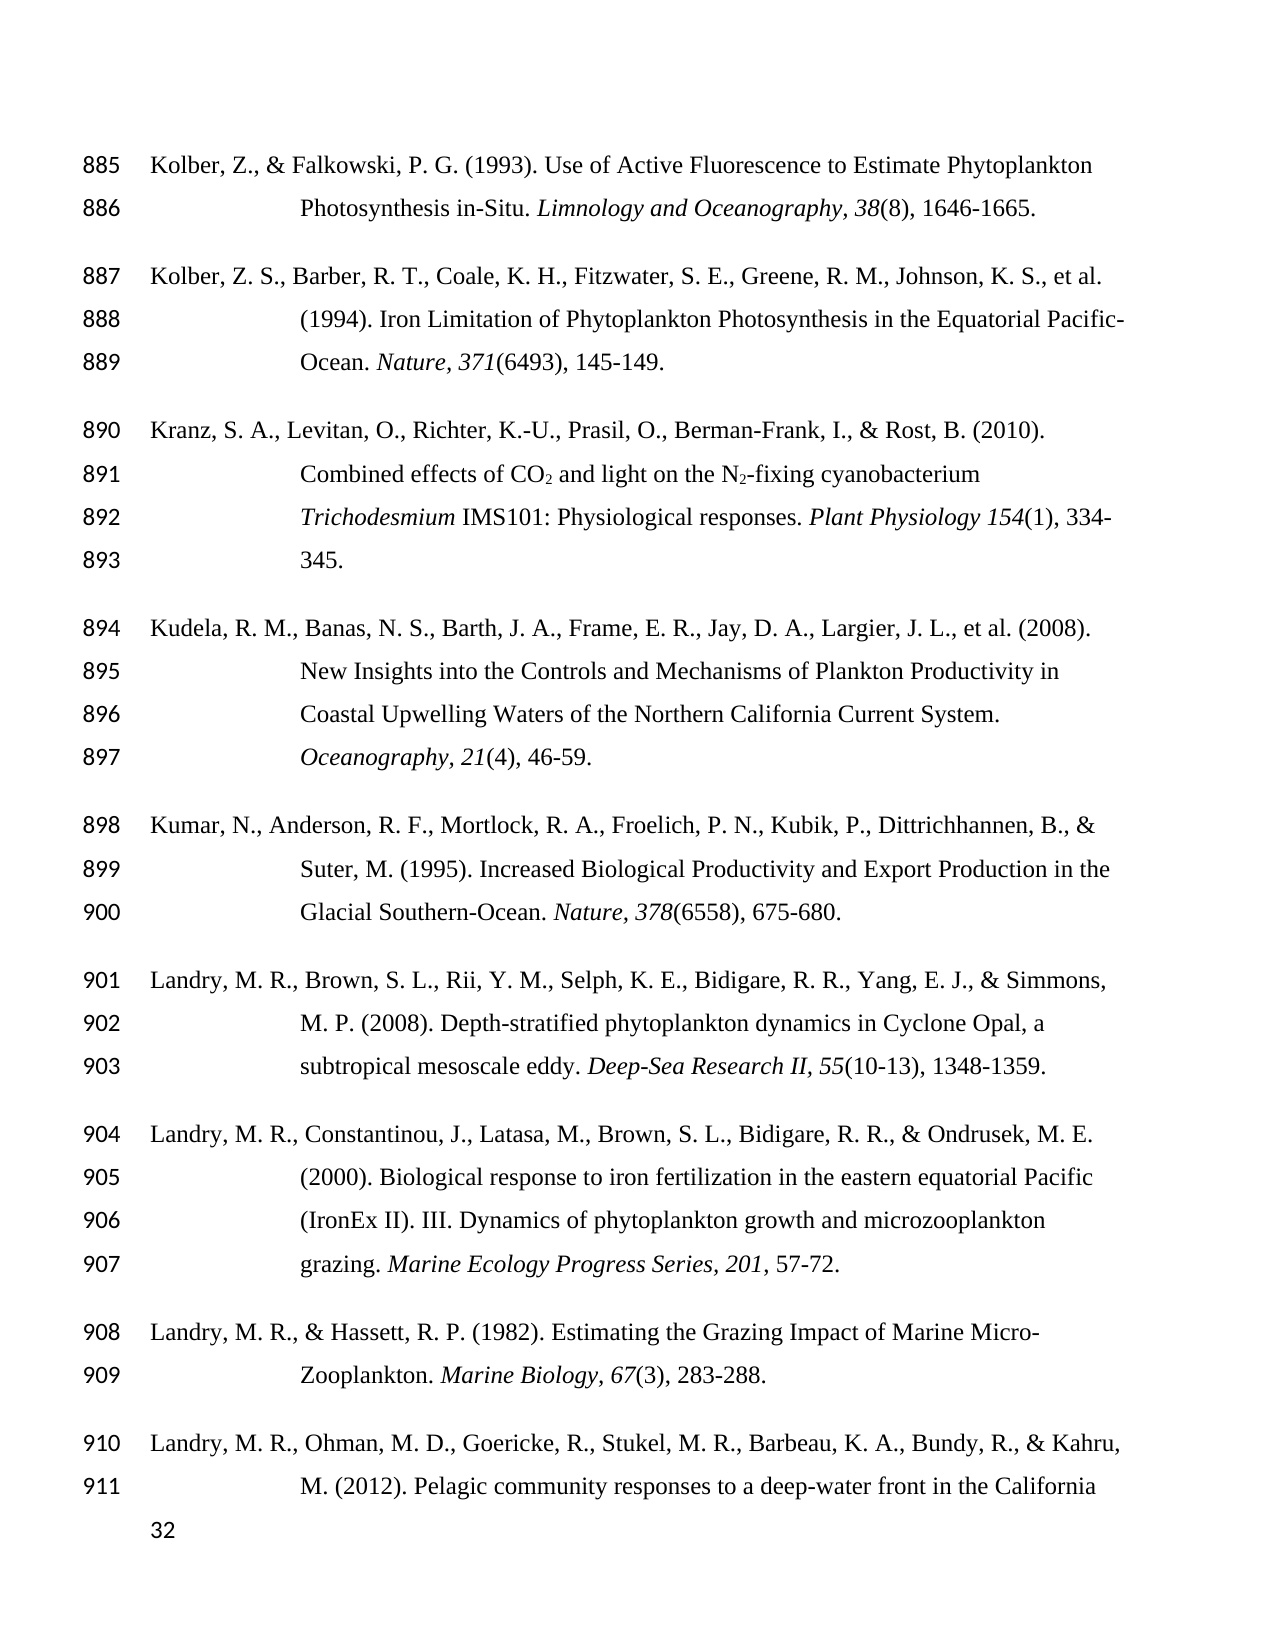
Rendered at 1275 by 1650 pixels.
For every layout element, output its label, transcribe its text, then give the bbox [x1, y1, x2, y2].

text Kranz, S. A., Levitan, O., Richter, K.-U., Prasil, O., Berman-Frank, I., & Rost, B. (2010). Combined effects of CO2 and light on the N2-fixing cyanobacterium Trichodesmium IMS101: Physiological responses. Plant Physiology 154(1), 334-345. [150, 416, 1125, 574]
text Kudela, R. M., Banas, N. S., Barth, J. A., Frame, E. R., Jay, D. A., Largier, J. L., et al. (2008). New Insights into the Controls and Mechanisms of Plankton Productivity in Coastal Upwelling Waters of the Northern California Current System. Oceanography, 21(4), 46-59. [150, 613, 1125, 771]
text Kolber, Z. S., Barber, R. T., Coale, K. H., Fitzwater, S. E., Greene, R. M., Johnson, K. S., et al. (1994). Iron Limitation of Phytoplankton Photosynthesis in the Equatorial Pacific-Ocean. Nature, 371(6493), 145-149. [150, 261, 1125, 376]
text Kolber, Z., & Falkowski, P. G. (1993). Use of Active Fluorescence to Estimate Phytoplankton Photosynthesis in-Situ. Limnology and Oceanography, 38(8), 1646-1665. [150, 150, 1125, 222]
text Landry, M. R., Constantinou, J., Latasa, M., Brown, S. L., Bidigare, R. R., & Ondrusek, M. E. (2000). Biological response to iron fertilization in the eastern equatorial Pacific (IronEx II). III. Dynamics of phytoplankton growth and microzooplankton grazing. Marine Ecology Progress Series, 201, 57-72. [150, 1119, 1125, 1277]
text Landry, M. R., Brown, S. L., Rii, Y. M., Selph, K. E., Bidigare, R. R., Yang, E. J., & Simmons, M. P. (2008). Depth-stratified phytoplankton dynamics in Cyclone Opal, a subtropical mesoscale eddy. Deep-Sea Research II, 55(10-13), 1348-1359. [150, 965, 1125, 1080]
text Landry, M. R., & Hassett, R. P. (1982). Estimating the Grazing Impact of Marine Micro-Zooplankton. Marine Biology, 67(3), 283-288. [150, 1317, 1125, 1389]
text Kumar, N., Anderson, R. F., Mortlock, R. A., Froelich, P. N., Kubik, P., Dittrichhannen, B., & Suter, M. (1995). Increased Biological Productivity and Export Production in the Glacial Southern-Ocean. Nature, 378(6558), 675-680. [150, 811, 1125, 926]
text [150, 1428, 1125, 1500]
